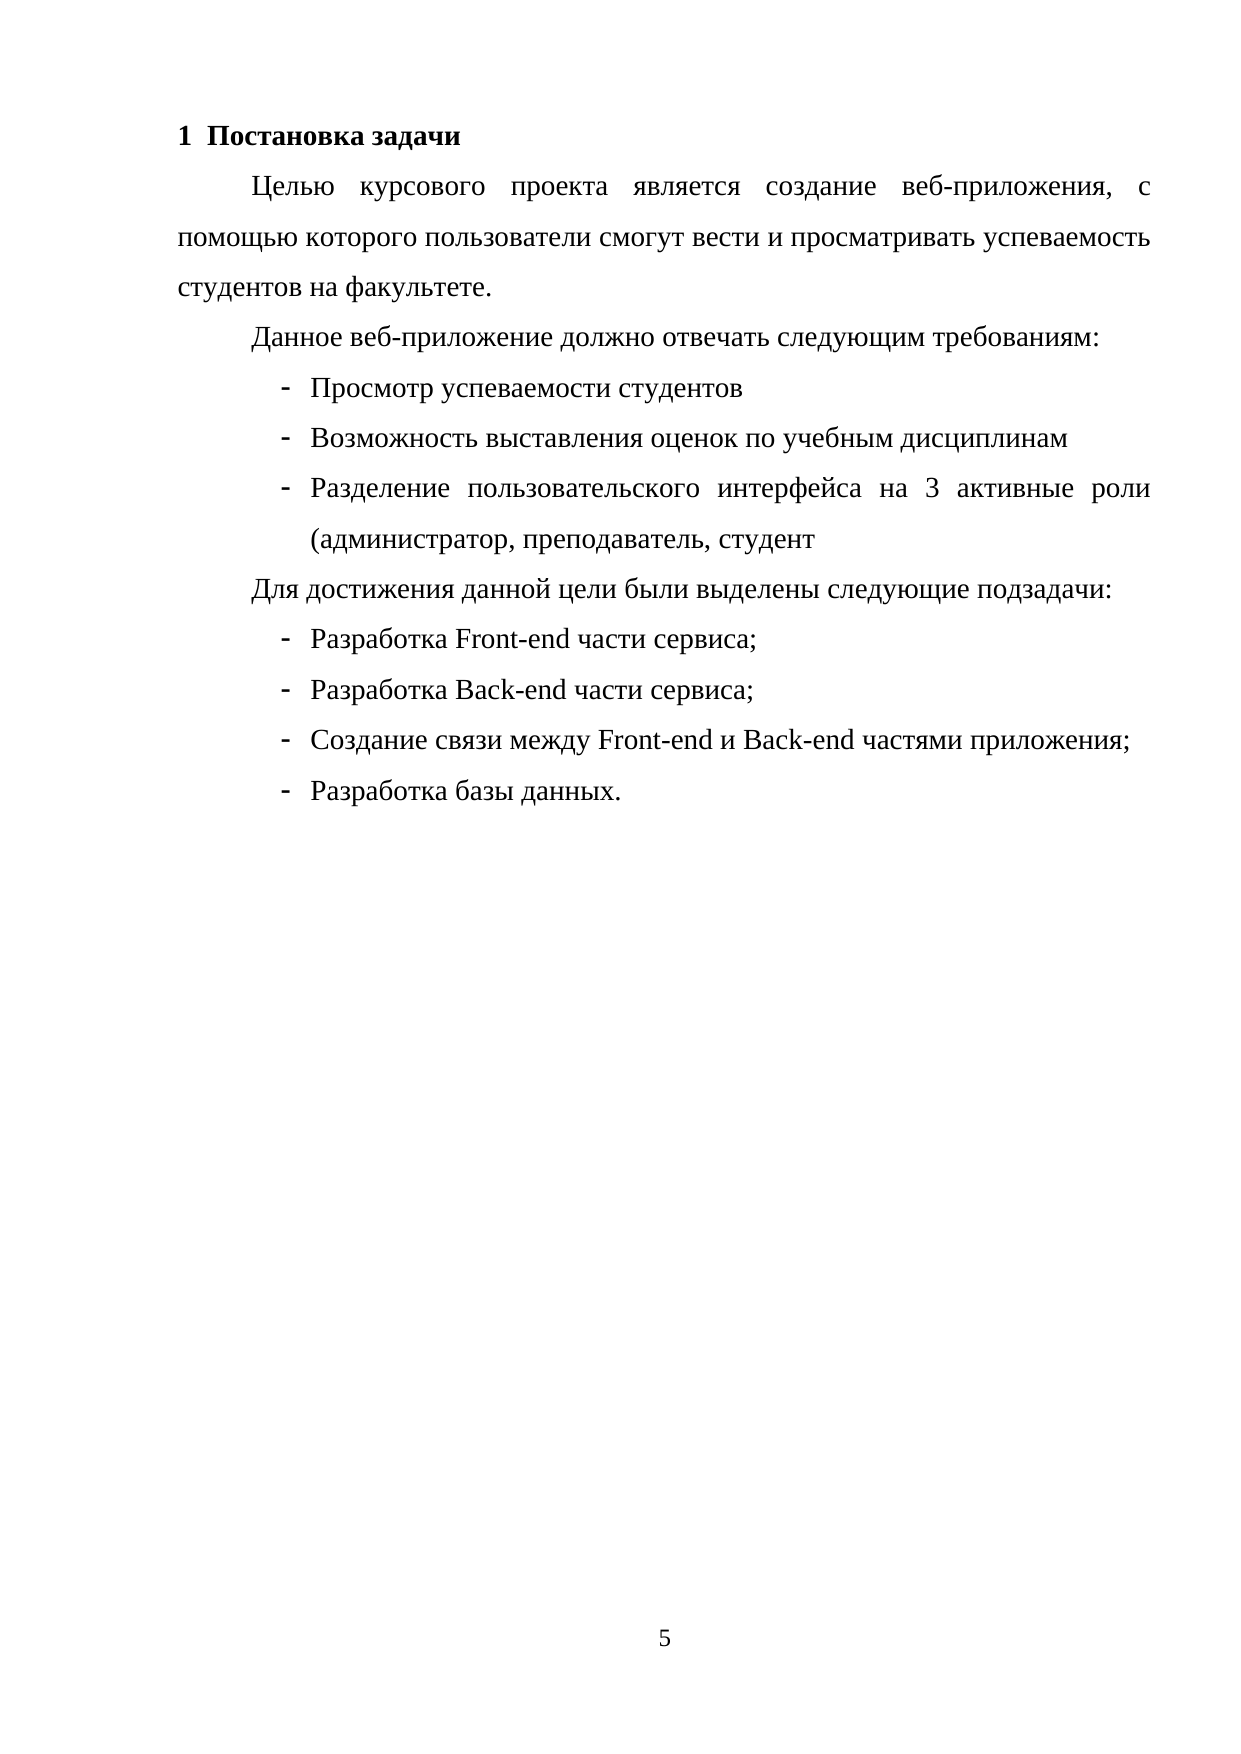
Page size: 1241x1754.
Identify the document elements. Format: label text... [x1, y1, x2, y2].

text Просмотр успеваемости студентов [281, 370, 1152, 403]
text Разработка базы данных. [281, 773, 1152, 806]
list Целью курсового проекта является создание веб-приложения, с помощью которого пользователи смогут вести и просматривать успеваемость студентов на факультете. [177, 168, 1152, 303]
text Разработка Front-end части сервиса; [281, 622, 1152, 655]
list Данное веб-приложение должно отвечать следующим требованиям: [177, 319, 1152, 353]
text Создание связи между Front-end и Back-end частями приложения; [281, 722, 1152, 756]
text Разработка Back-end части сервиса; [281, 672, 1152, 706]
text Возможность выставления оценок по учебным дисциплинам [281, 420, 1152, 454]
text Для достижения данной цели были выделены следующие подзадачи: [177, 571, 1152, 605]
text Разделение пользовательского интерфейса на 3 активные роли (администратор, преподаватель, студент [281, 471, 1152, 554]
subtitle Постановка задачи [177, 118, 1152, 152]
